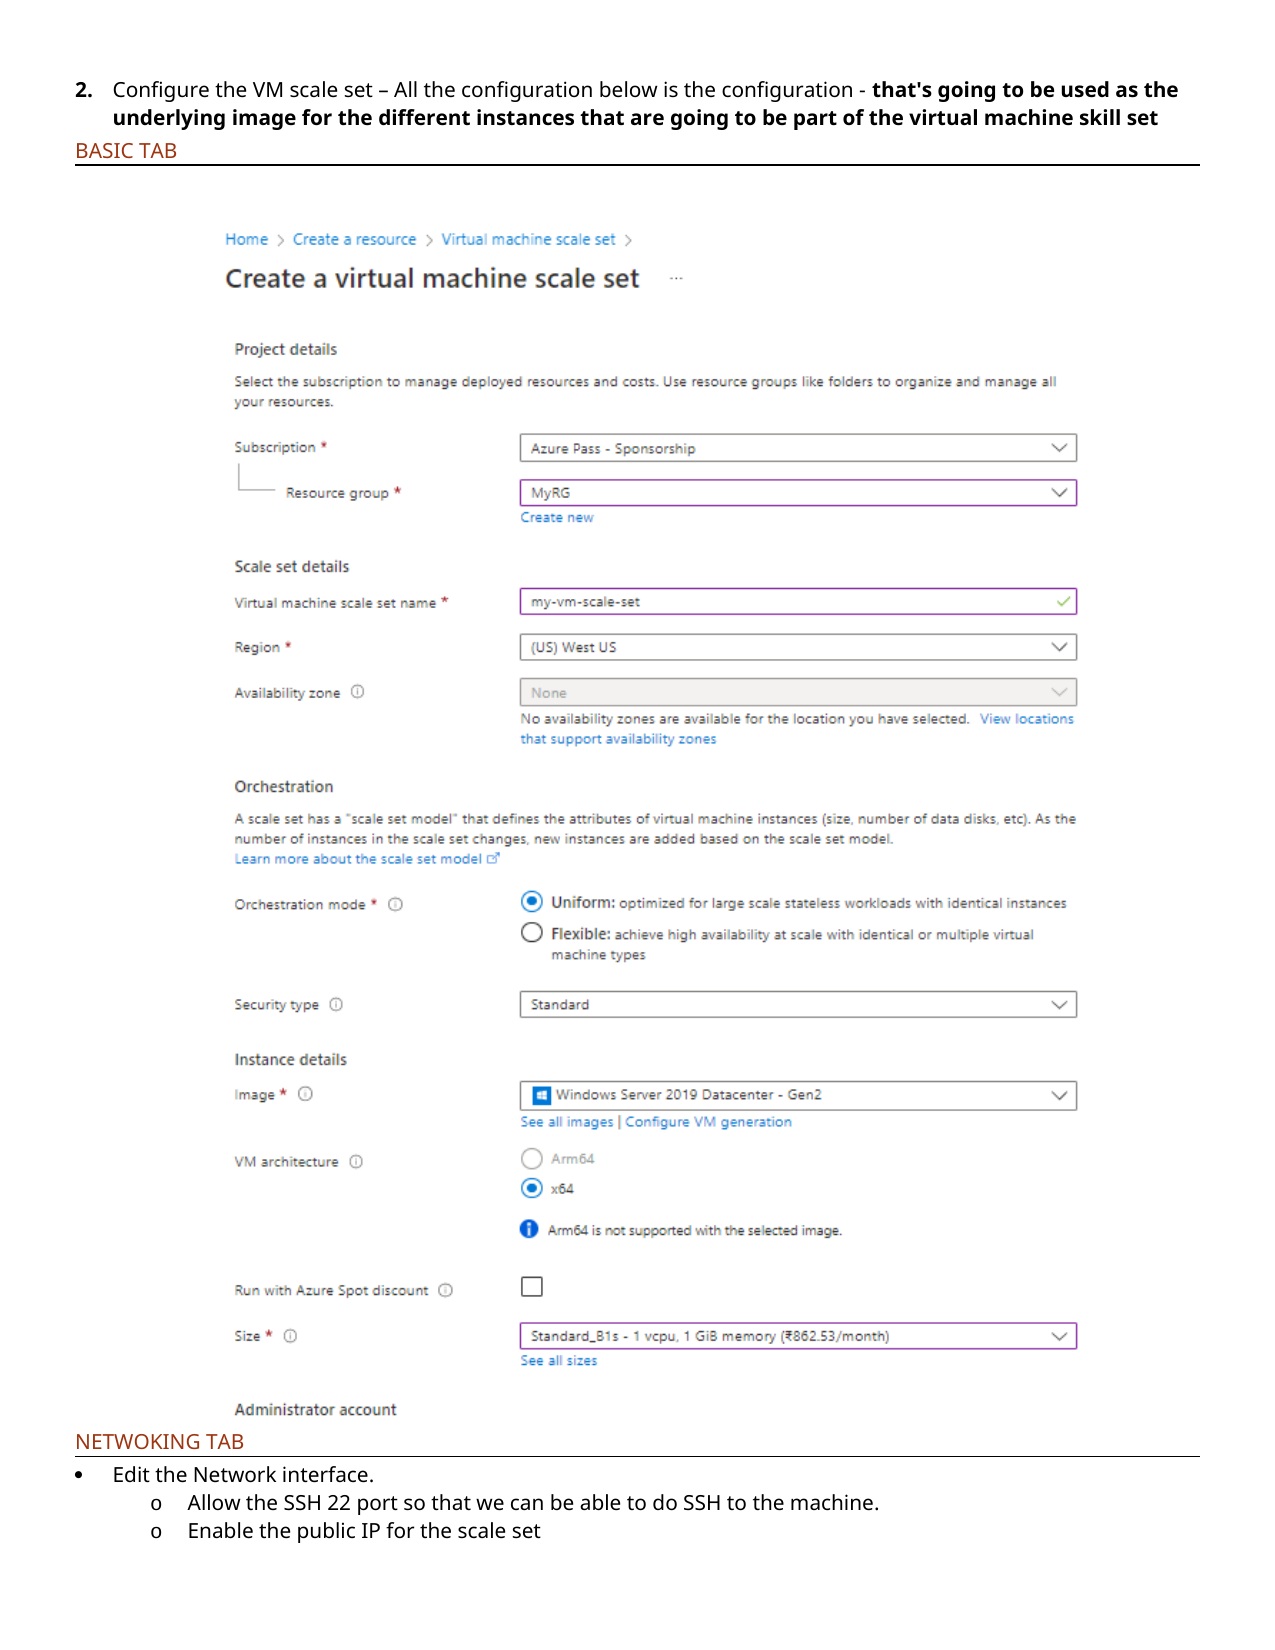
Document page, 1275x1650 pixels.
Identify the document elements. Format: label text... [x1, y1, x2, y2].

list Enable the public IP for the scale set [150, 1517, 1200, 1545]
subtitle NETWOKING TAB [75, 1427, 1200, 1456]
picture [214, 225, 1099, 1424]
subtitle BASIC TAB [75, 136, 1200, 164]
list Allow the SSH 22 port so that we can be able to do SSH to the machine. [150, 1488, 1200, 1517]
list Configure the VM scale set – All the configuration below is the configuration - that's going to be used as the underlying image for the different instances that are going to be part of the virtual machine skill set [75, 75, 1200, 132]
list Edit the Network interface. [75, 1460, 1200, 1488]
